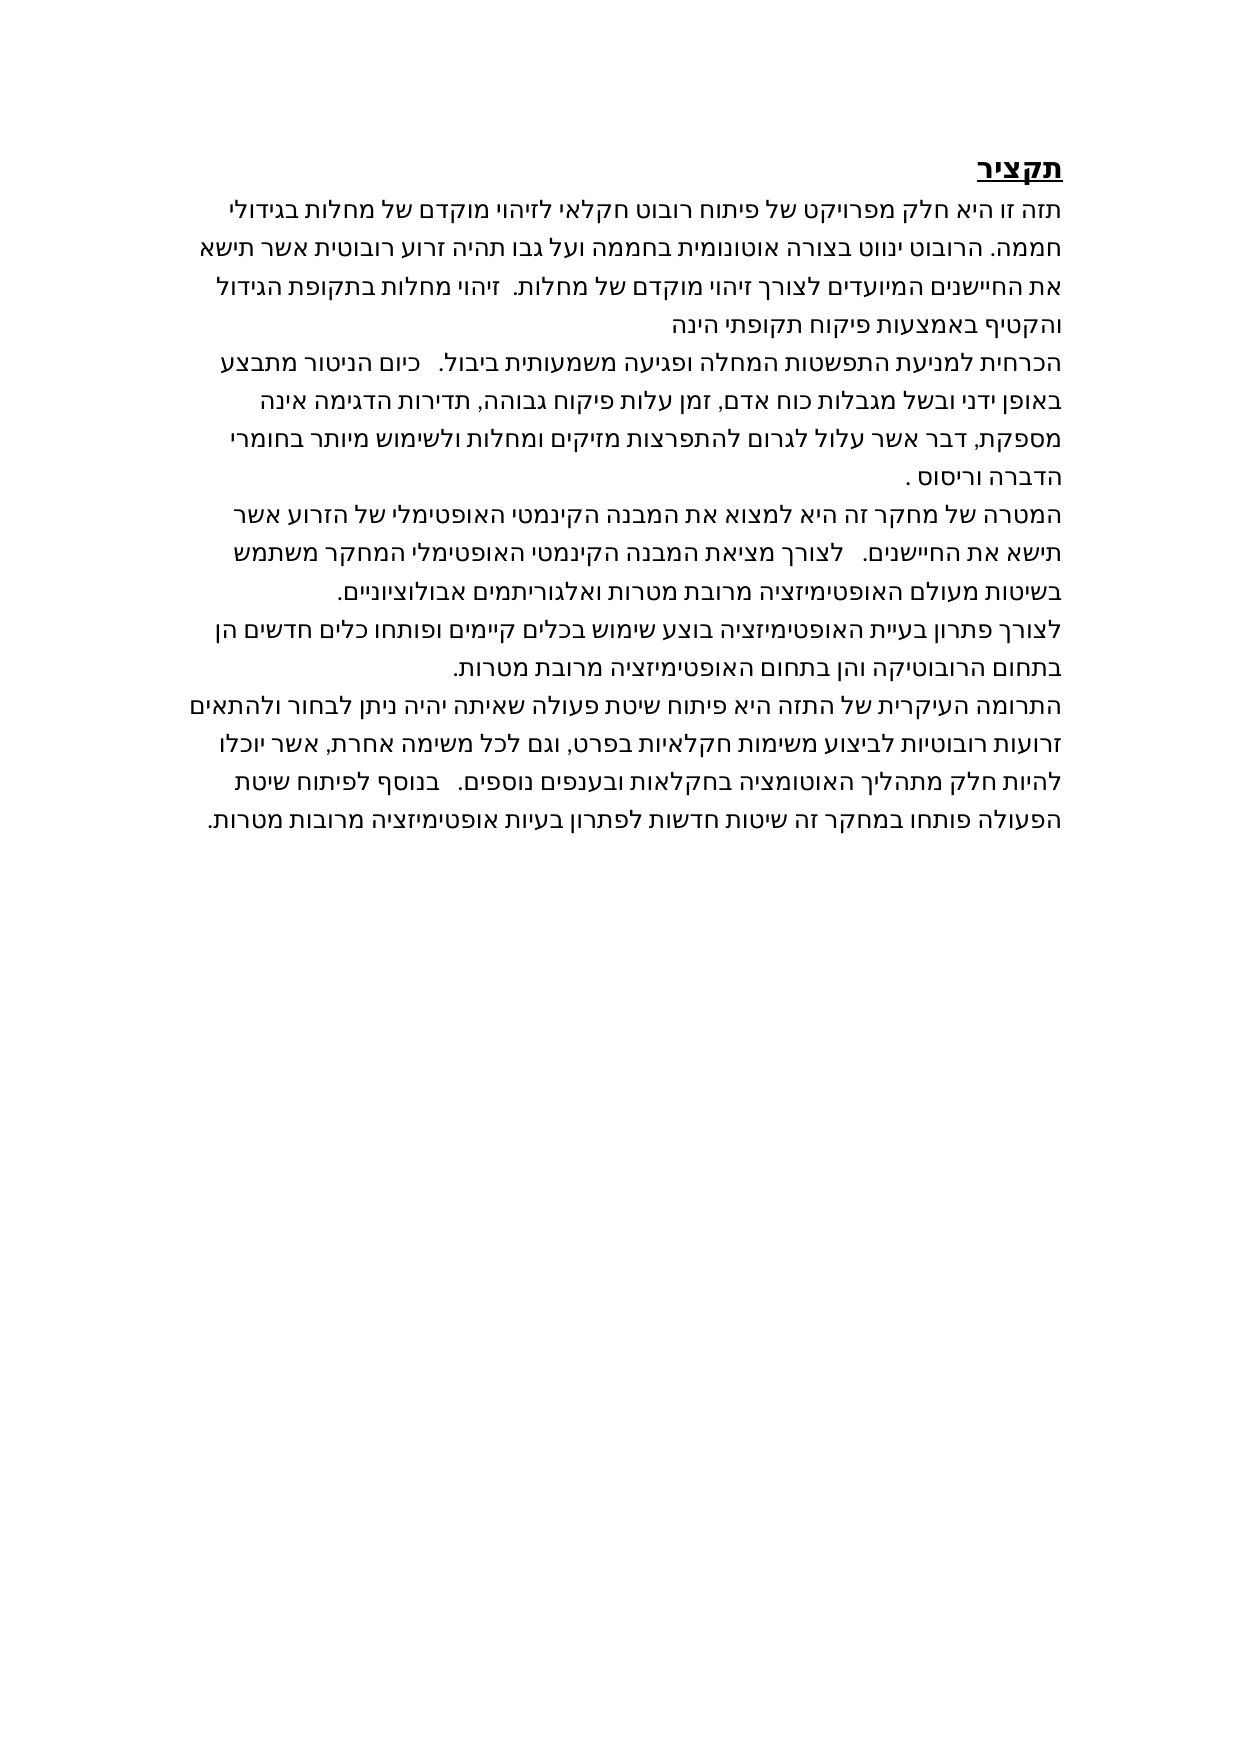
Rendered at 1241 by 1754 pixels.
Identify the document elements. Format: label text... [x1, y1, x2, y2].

text תקציר [177, 150, 1063, 186]
text לצורך פתרון בעיית האופטימיזציה בוצע שימוש בכלים קיימים ופותחו כלים חדשים הן בתחום הרובוטיקה והן בתחום האופטימיזציה מרובת מטרות. [177, 614, 1063, 682]
text הכרחית למניעת התפשטות המחלה ופגיעה משמעותית ביבול. כיום הניטור מתבצע באופן ידני ובשל מגבלות כוח אדם, זמן עלות פיקוח גבוהה, תדירות הדגימה אינה מספקת, דבר אשר עלול לגרום להתפרצות מזיקים ומחלות ולשימוש מיותר בחומרי הדברה וריסוס . [177, 347, 1063, 492]
text המטרה של מחקר זה היא למצוא את המבנה הקינמטי האופטימלי של הזרוע אשר תישא את החיישנים. לצורך מציאת המבנה הקינמטי האופטימלי המחקר משתמש בשיטות מעולם האופטימיזציה מרובת מטרות ואלגוריתמים אבולוציוניים. [177, 499, 1063, 606]
text התרומה העיקרית של התזה היא פיתוח שיטת פעולה שאיתה יהיה ניתן לבחור ולהתאים זרועות רובוטיות לביצוע משימות חקלאיות בפרט, וגם לכל משימה אחרת, אשר יוכלו להיות חלק מתהליך האוטומציה בחקלאות ובענפים נוספים. בנוסף לפיתוח שיטת הפעולה פותחו במחקר זה שיטות חדשות לפתרון בעיות אופטימיזציה מרובות מטרות. [177, 690, 1063, 835]
text תזה זו היא חלק מפרויקט של פיתוח רובוט חקלאי לזיהוי מוקדם של מחלות בגידולי חממה. הרובוט ינווט בצורה אוטונומית בחממה ועל גבו תהיה זרוע רובוטית אשר תישא את החיישנים המיועדים לצורך זיהוי מוקדם של מחלות. זיהוי מחלות בתקופת הגידול והקטיף באמצעות פיקוח תקופתי הינה [177, 194, 1063, 339]
